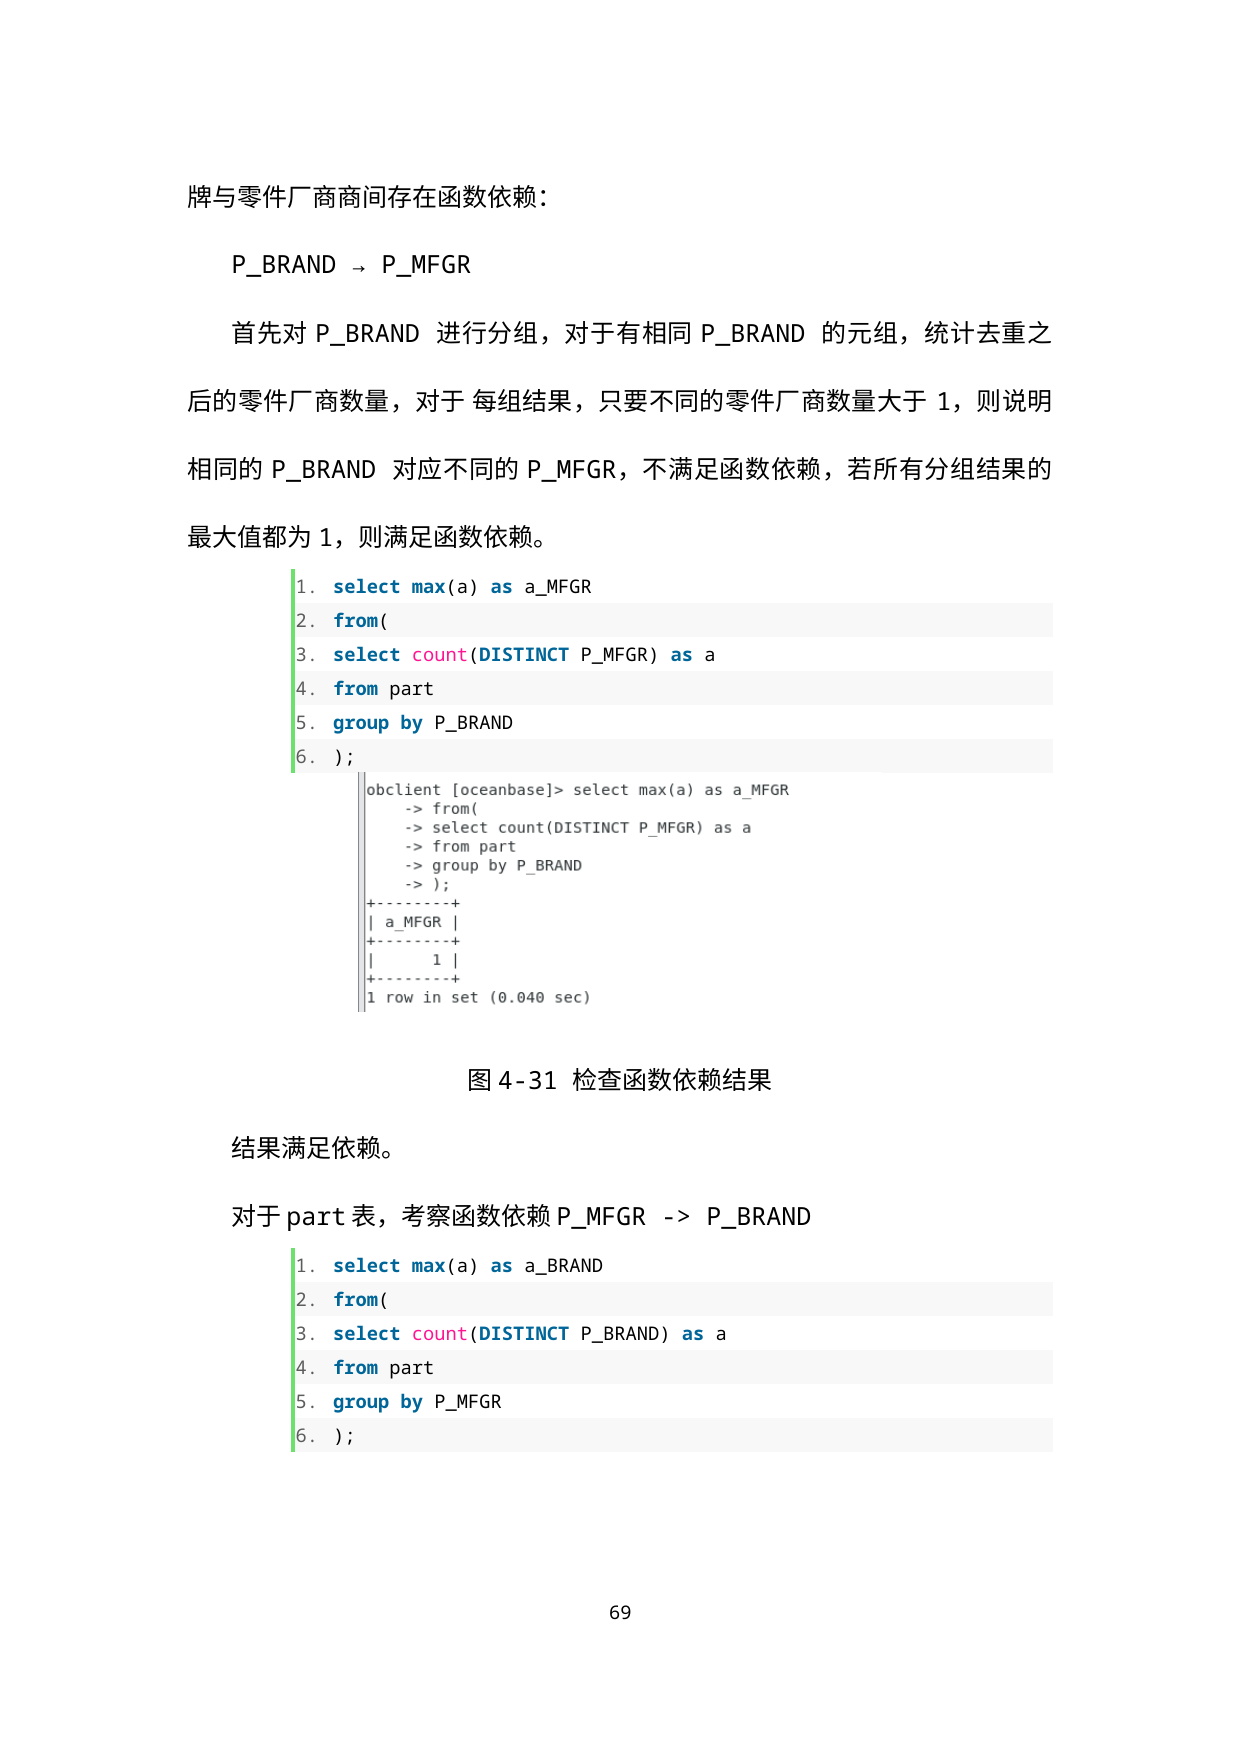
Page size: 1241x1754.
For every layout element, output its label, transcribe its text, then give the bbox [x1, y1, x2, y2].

list group by P_BRAND [295, 705, 1053, 739]
list select max(a) as a_MFGR [295, 569, 1053, 603]
text P_BRAND → P_MFGR [187, 229, 1053, 297]
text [187, 162, 1053, 229]
text 图4-31 检查函数依赖结果 [187, 1044, 1053, 1112]
list select count(DISTINCT P_MFGR) as a [295, 637, 1053, 671]
text 首先对 P_BRAND 进行分组，对于有相同 P_BRAND 的元组，统计去重之后的零件厂商数量，对于 每组结果，只要不同的零件厂商数量大于 1，则说明相同的 P_BRAND 对应不同的 P_MFGR，不满足函数依赖，若所有分组结果的最大值都为 1，则满足函数依赖。 [187, 297, 1053, 569]
list select count(DISTINCT P_BRAND) as a [295, 1316, 1053, 1350]
list from( [295, 1282, 1053, 1316]
picture [358, 772, 883, 1012]
text 结果满足依赖。 [187, 1112, 1053, 1180]
list from part [295, 671, 1053, 705]
list group by P_MFGR [296, 1384, 1053, 1418]
list ); [295, 739, 1053, 773]
text 对于part表，考察函数依赖P_MFGR -> P_BRAND [187, 1180, 1053, 1248]
list from( [295, 603, 1053, 637]
list select max(a) as a_BRAND [295, 1248, 1053, 1282]
list ); [295, 1418, 1053, 1452]
list from part [295, 1350, 1053, 1384]
